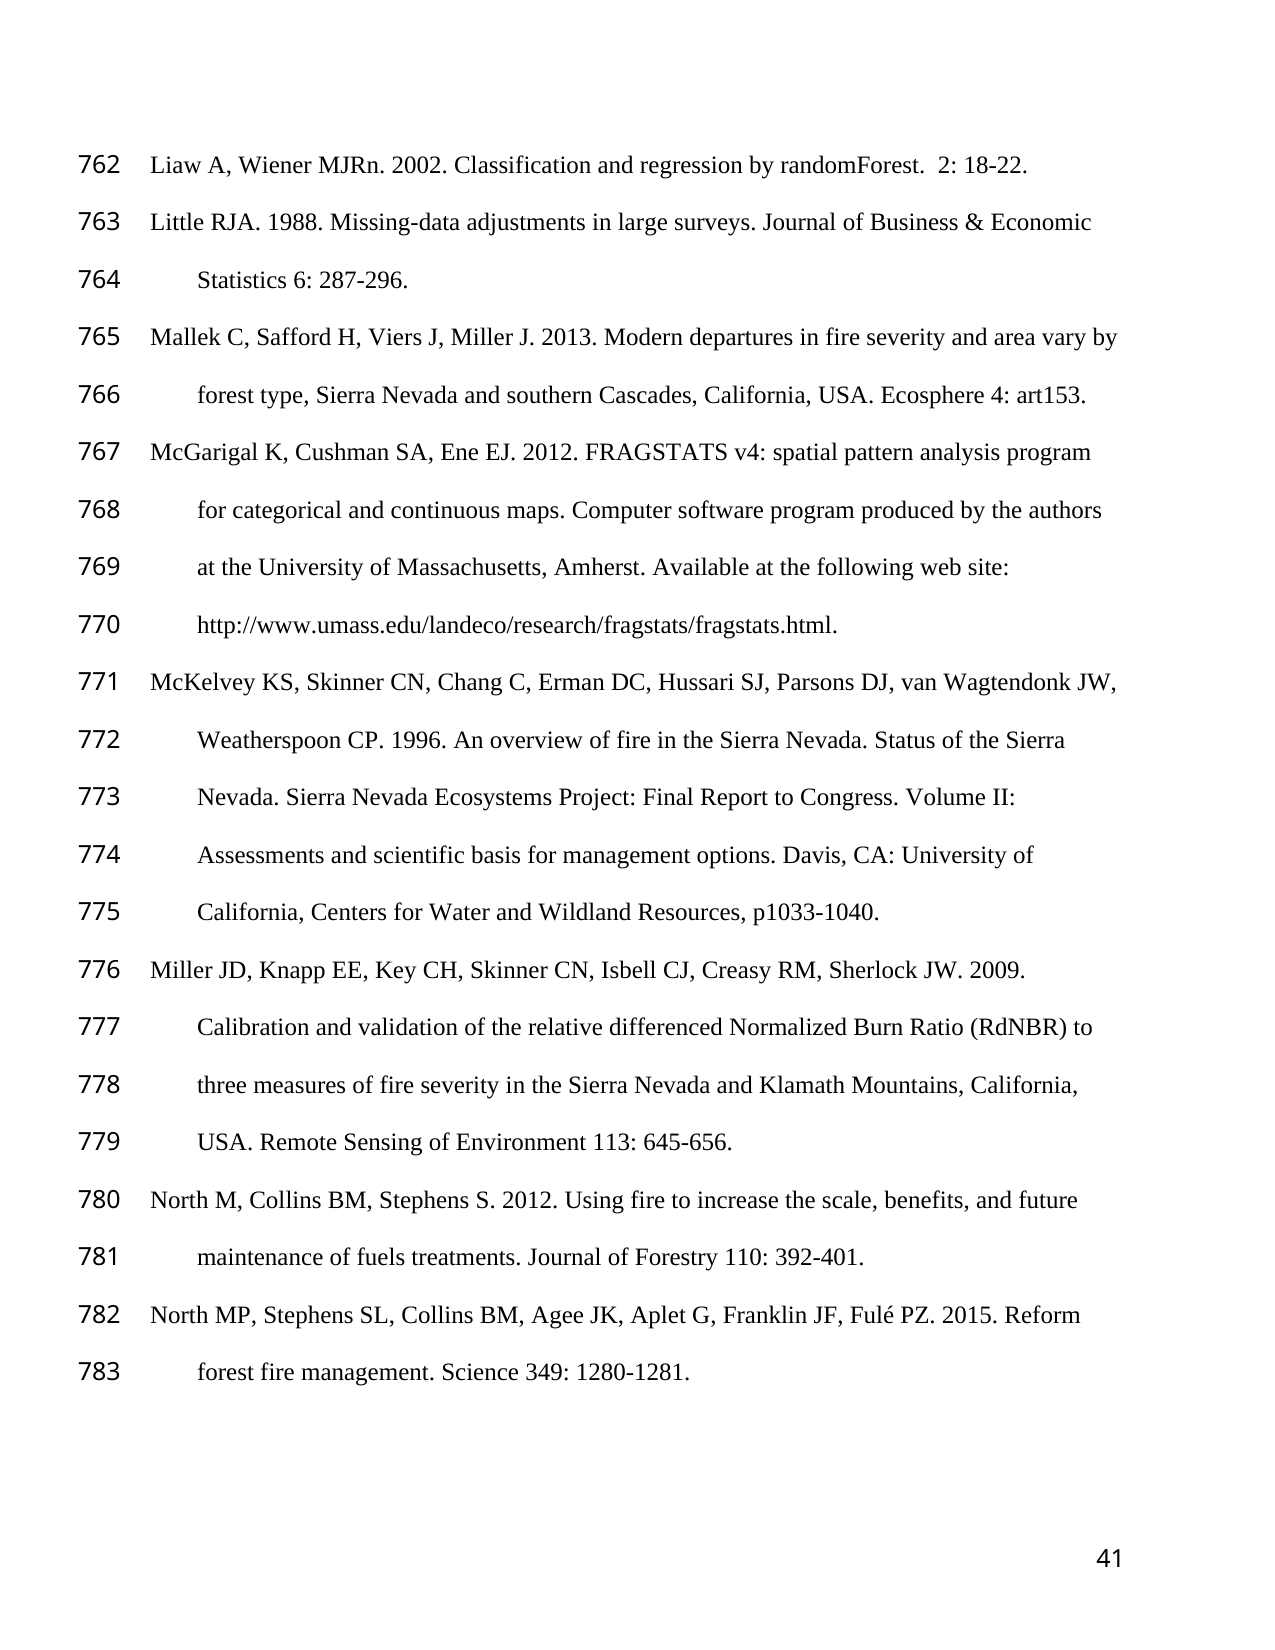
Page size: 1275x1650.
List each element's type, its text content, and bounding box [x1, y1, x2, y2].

text Liaw A, Wiener MJRn. 2002. Classification and regression by randomForest. 2: 18-22. [150, 150, 1125, 179]
text Miller JD, Knapp EE, Key CH, Skinner CN, Isbell CJ, Creasy RM, Sherlock JW. 2009. Calibration and validation of the relative differenced Normalized Burn Ratio (RdNBR) to three measures of fire severity in the Sierra Nevada and Klamath Mountains, California, USA. Remote Sensing of Environment 113: 645-656. [150, 955, 1125, 1156]
text North MP, Stephens SL, Collins BM, Agee JK, Aplet G, Franklin JF, Fulé PZ. 2015. Reform forest fire management. Science 349: 1280-1281. [150, 1300, 1125, 1386]
text McGarigal K, Cushman SA, Ene EJ. 2012. FRAGSTATS v4: spatial pattern analysis program for categorical and continuous maps. Computer software program produced by the authors at the University of Massachusetts, Amherst. Available at the following web site: http://www.umass.edu/landeco/research/fragstats/fragstats.html. [150, 437, 1125, 639]
text McKelvey KS, Skinner CN, Chang C, Erman DC, Hussari SJ, Parsons DJ, van Wagtendonk JW, Weatherspoon CP. 1996. An overview of fire in the Sierra Nevada. Status of the Sierra Nevada. Sierra Nevada Ecosystems Project: Final Report to Congress. Volume II: Assessments and scientific basis for management options. Davis, CA: University of California, Centers for Water and Wildland Resources, p1033-1040. [150, 667, 1125, 926]
text Little RJA. 1988. Missing-data adjustments in large surveys. Journal of Business & Economic Statistics 6: 287-296. [150, 207, 1125, 294]
text Mallek C, Safford H, Viers J, Miller J. 2013. Modern departures in fire severity and area vary by forest type, Sierra Nevada and southern Cascades, California, USA. Ecosphere 4: art153. [150, 322, 1125, 409]
text North M, Collins BM, Stephens S. 2012. Using fire to increase the scale, benefits, and future maintenance of fuels treatments. Journal of Forestry 110: 392-401. [150, 1185, 1125, 1271]
